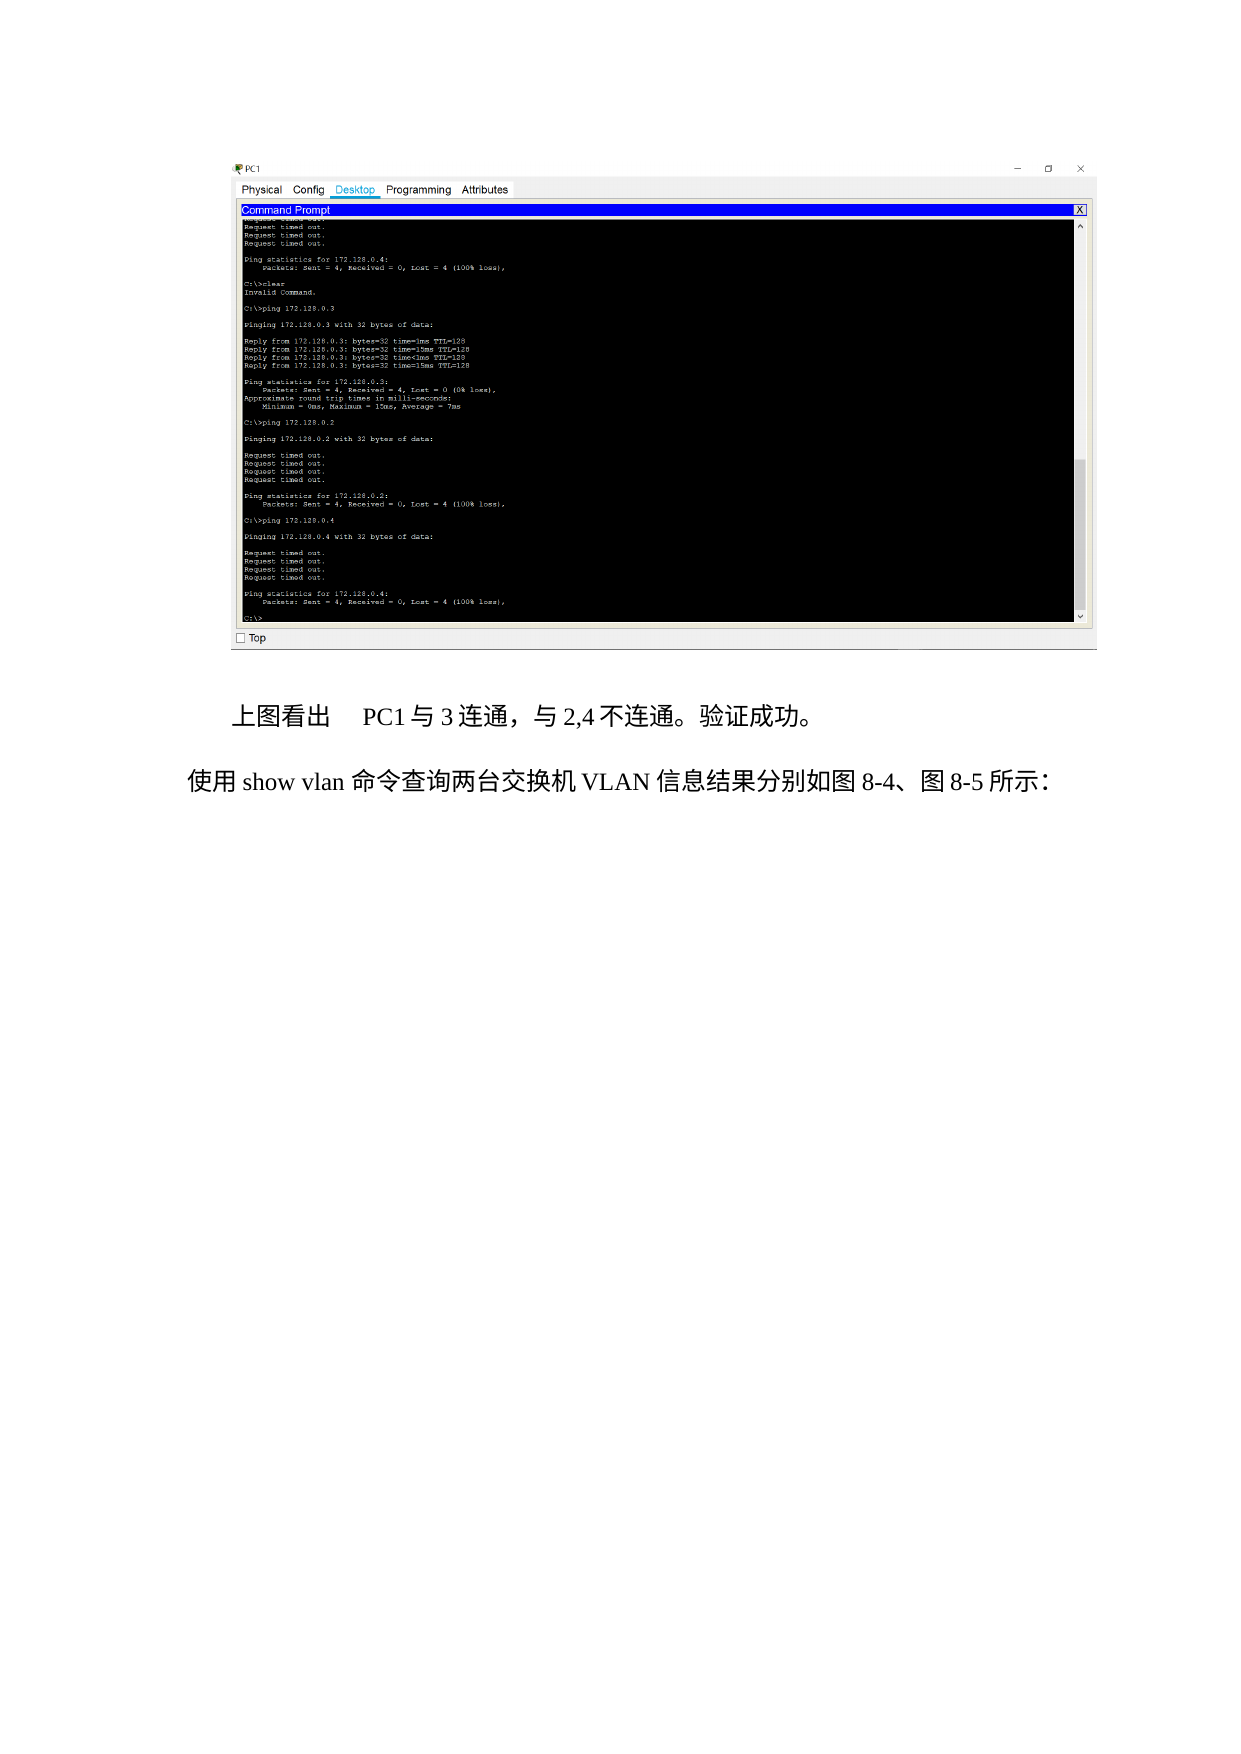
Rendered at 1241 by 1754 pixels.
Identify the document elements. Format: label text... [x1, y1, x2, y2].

picture [231, 161, 1097, 650]
text 使用show vlan 命令查询两台交换机VLAN 信息结果分别如图8-4、图8-5 所示： [187, 747, 1053, 812]
text 上图看出 PC1与3连通，与2,4不连通。验证成功。 [187, 682, 1053, 747]
